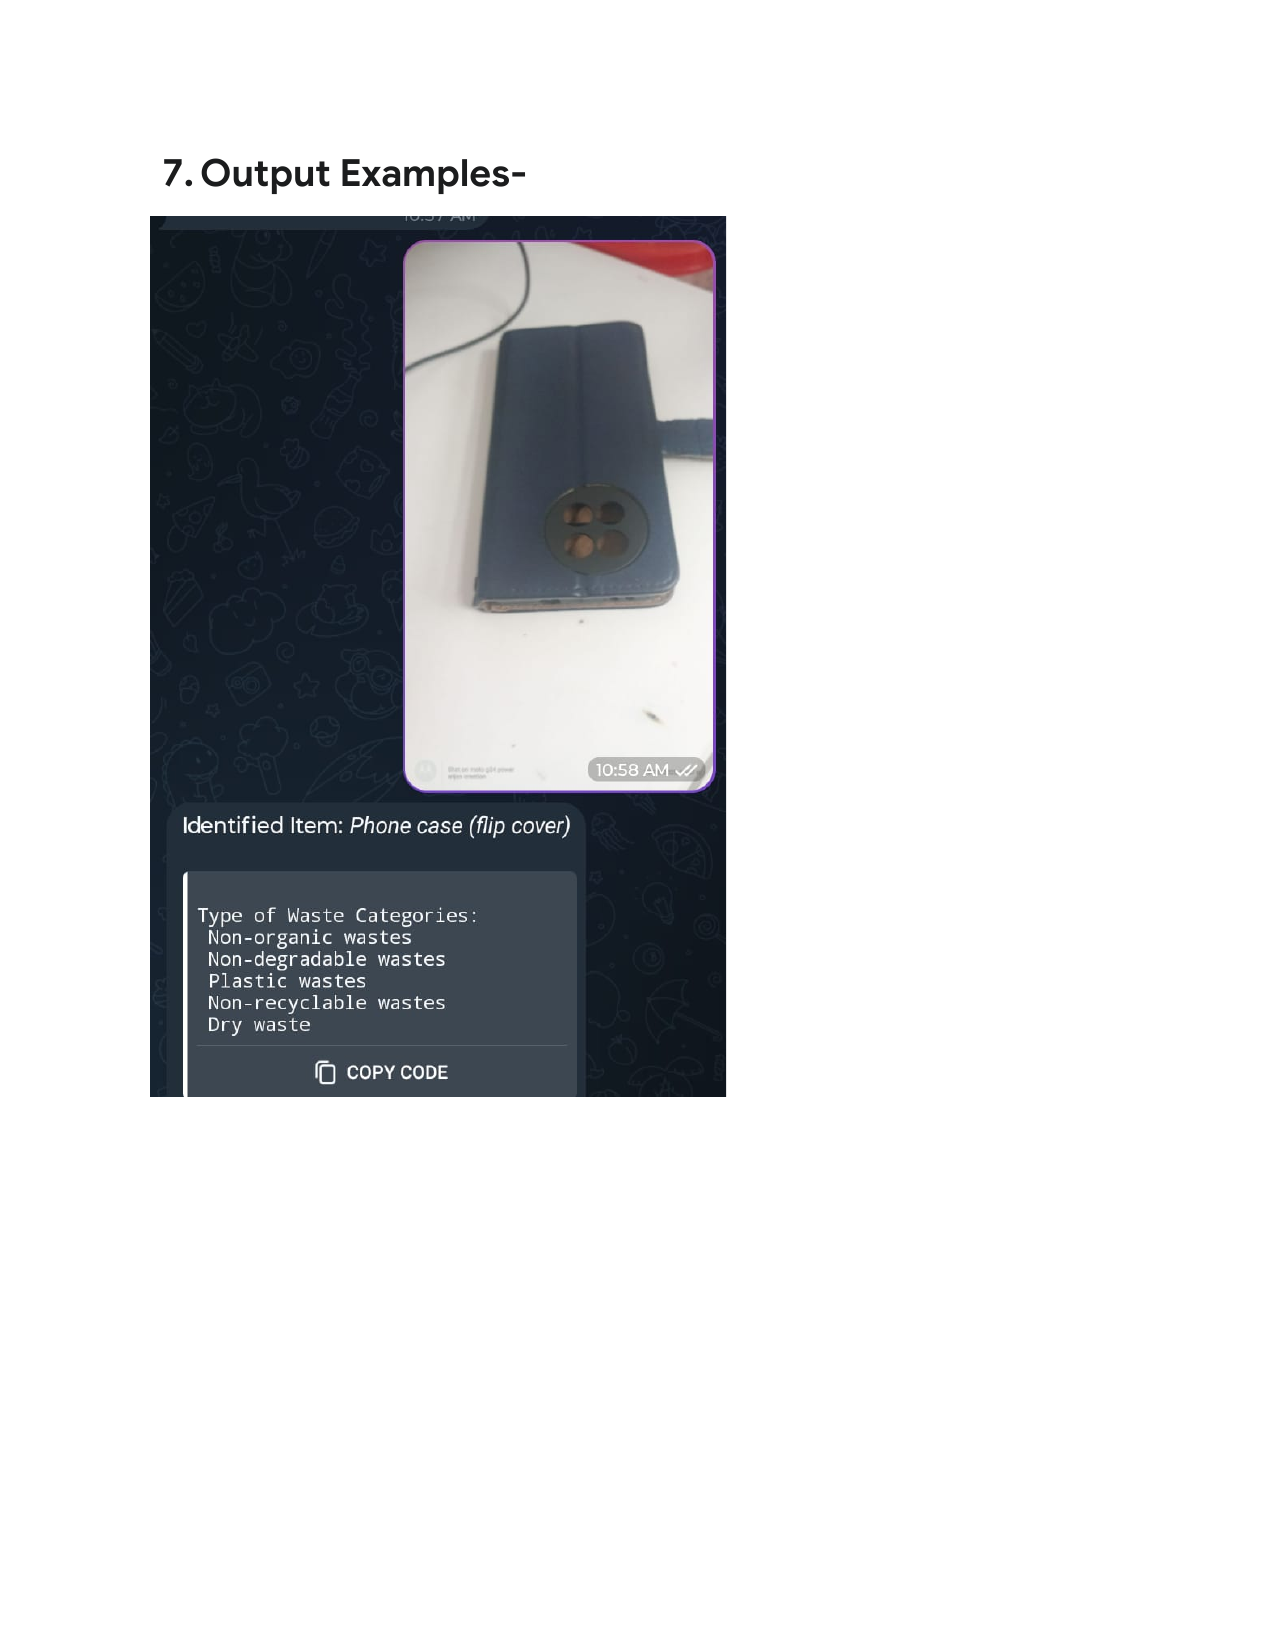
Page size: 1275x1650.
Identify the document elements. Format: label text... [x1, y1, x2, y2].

subtitle Output Examples- [162, 150, 1125, 197]
picture [150, 216, 727, 1097]
